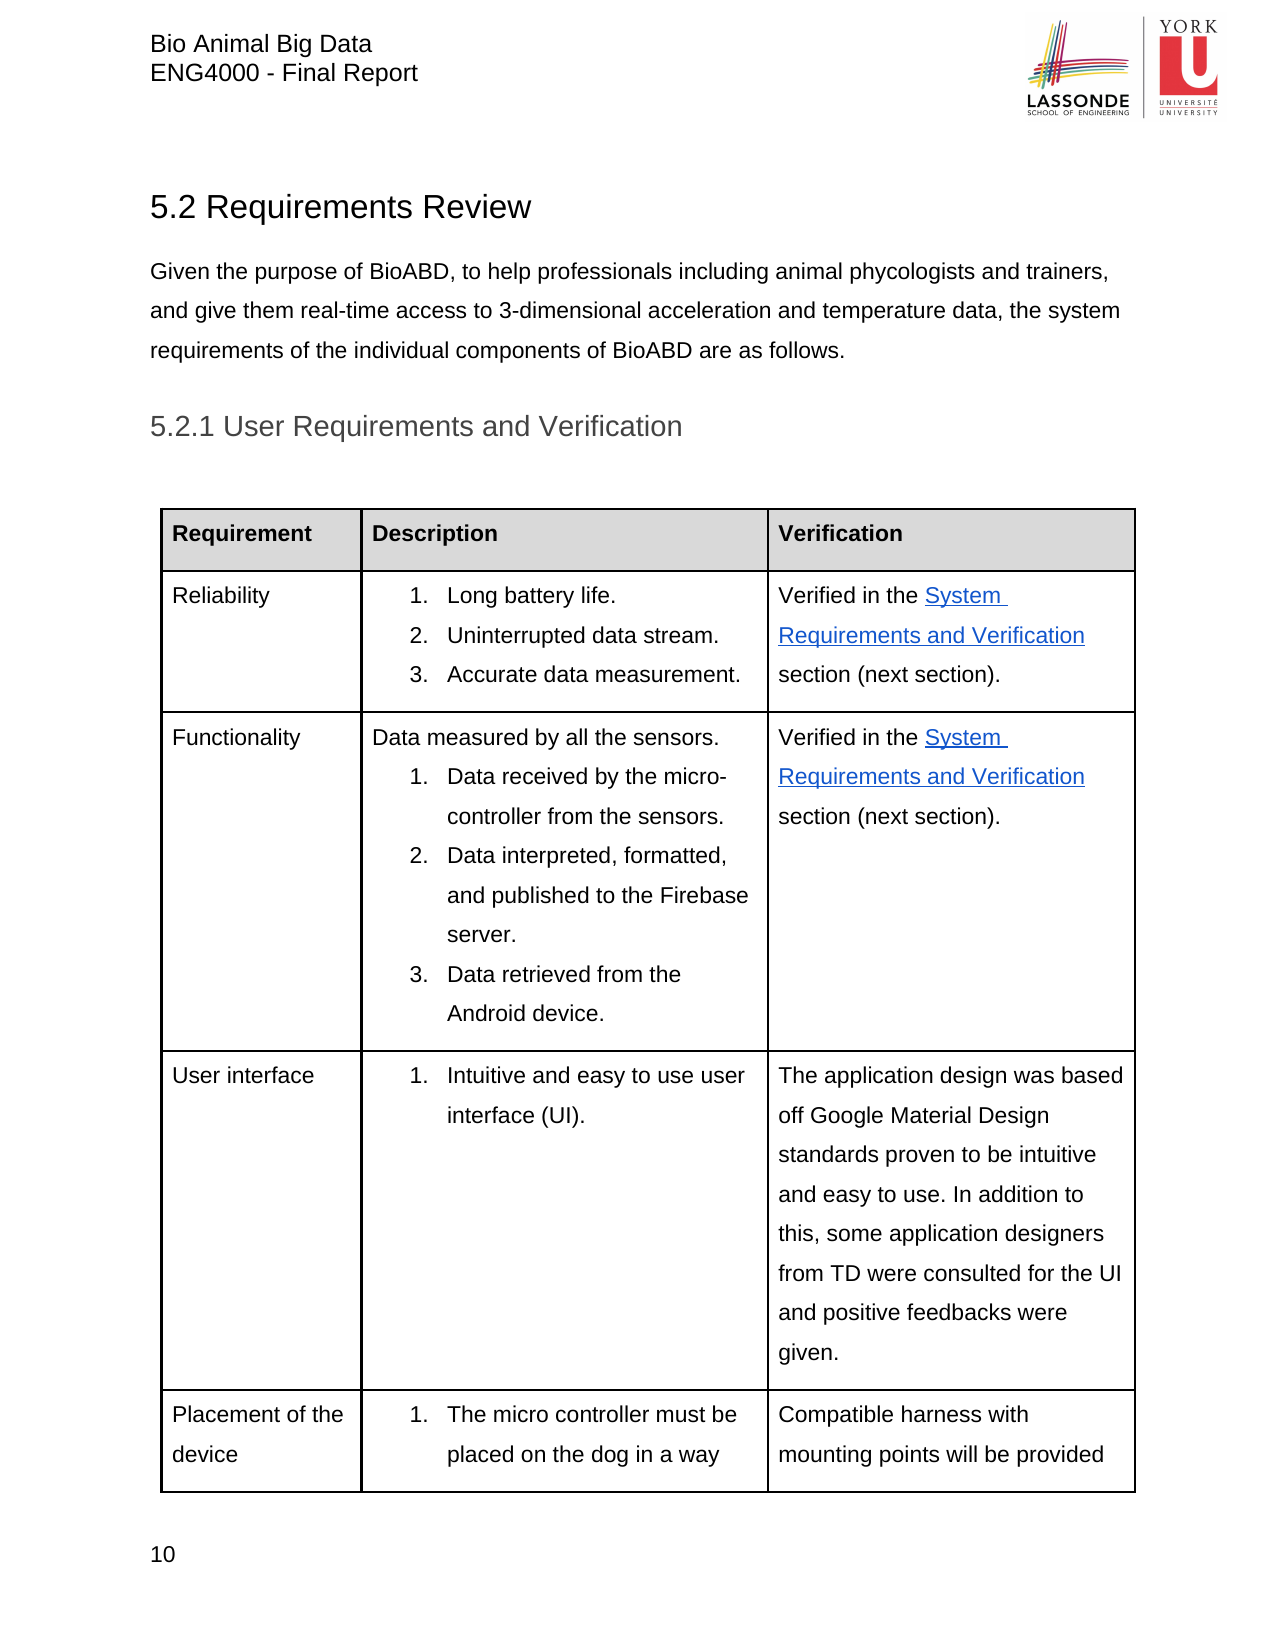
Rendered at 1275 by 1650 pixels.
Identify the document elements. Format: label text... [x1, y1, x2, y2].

table_cell Data measured by all the sensors. Data received by the micro-controller from the sensors. Data interpreted, formatted, and published to the Firebase server. Data retrieved from the Android device. [363, 713, 767, 1050]
table_cell Verified in the System Requirements and Verification section (next section). [769, 572, 1134, 711]
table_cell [769, 1391, 1134, 1491]
subtitle 5.2.1 User Requirements and Verification [150, 409, 1125, 443]
table_header Requirement [163, 510, 360, 570]
table_header Description [363, 510, 767, 570]
table_cell User interface [163, 1052, 360, 1389]
table_header Verification [769, 510, 1134, 570]
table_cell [363, 1391, 767, 1491]
table_cell Verified in the System Requirements and Verification section (next section). [769, 713, 1134, 1050]
table_cell Reliability [163, 572, 360, 711]
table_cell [163, 1391, 360, 1491]
picture [1025, 12, 1228, 122]
subtitle 5.2 Requirements Review [150, 187, 1125, 226]
text Given the purpose of BioABD, to help professionals including animal phycologists and trainers, and give them real-time access to 3-dimensional acceleration and temperature data, the system requirements of the individual components of BioABD are as follows. [150, 258, 1125, 363]
table_cell Long battery life. Uninterrupted data stream. Accurate data measurement. [363, 572, 767, 711]
table_cell Functionality [163, 713, 360, 1050]
table_cell Intuitive and easy to use user interface (UI). [363, 1052, 767, 1389]
table_cell The application design was based off Google Material Design standards proven to be intuitive and easy to use. In addition to this, some application designers from TD were consulted for the UI and positive feedbacks were given. [769, 1052, 1134, 1389]
